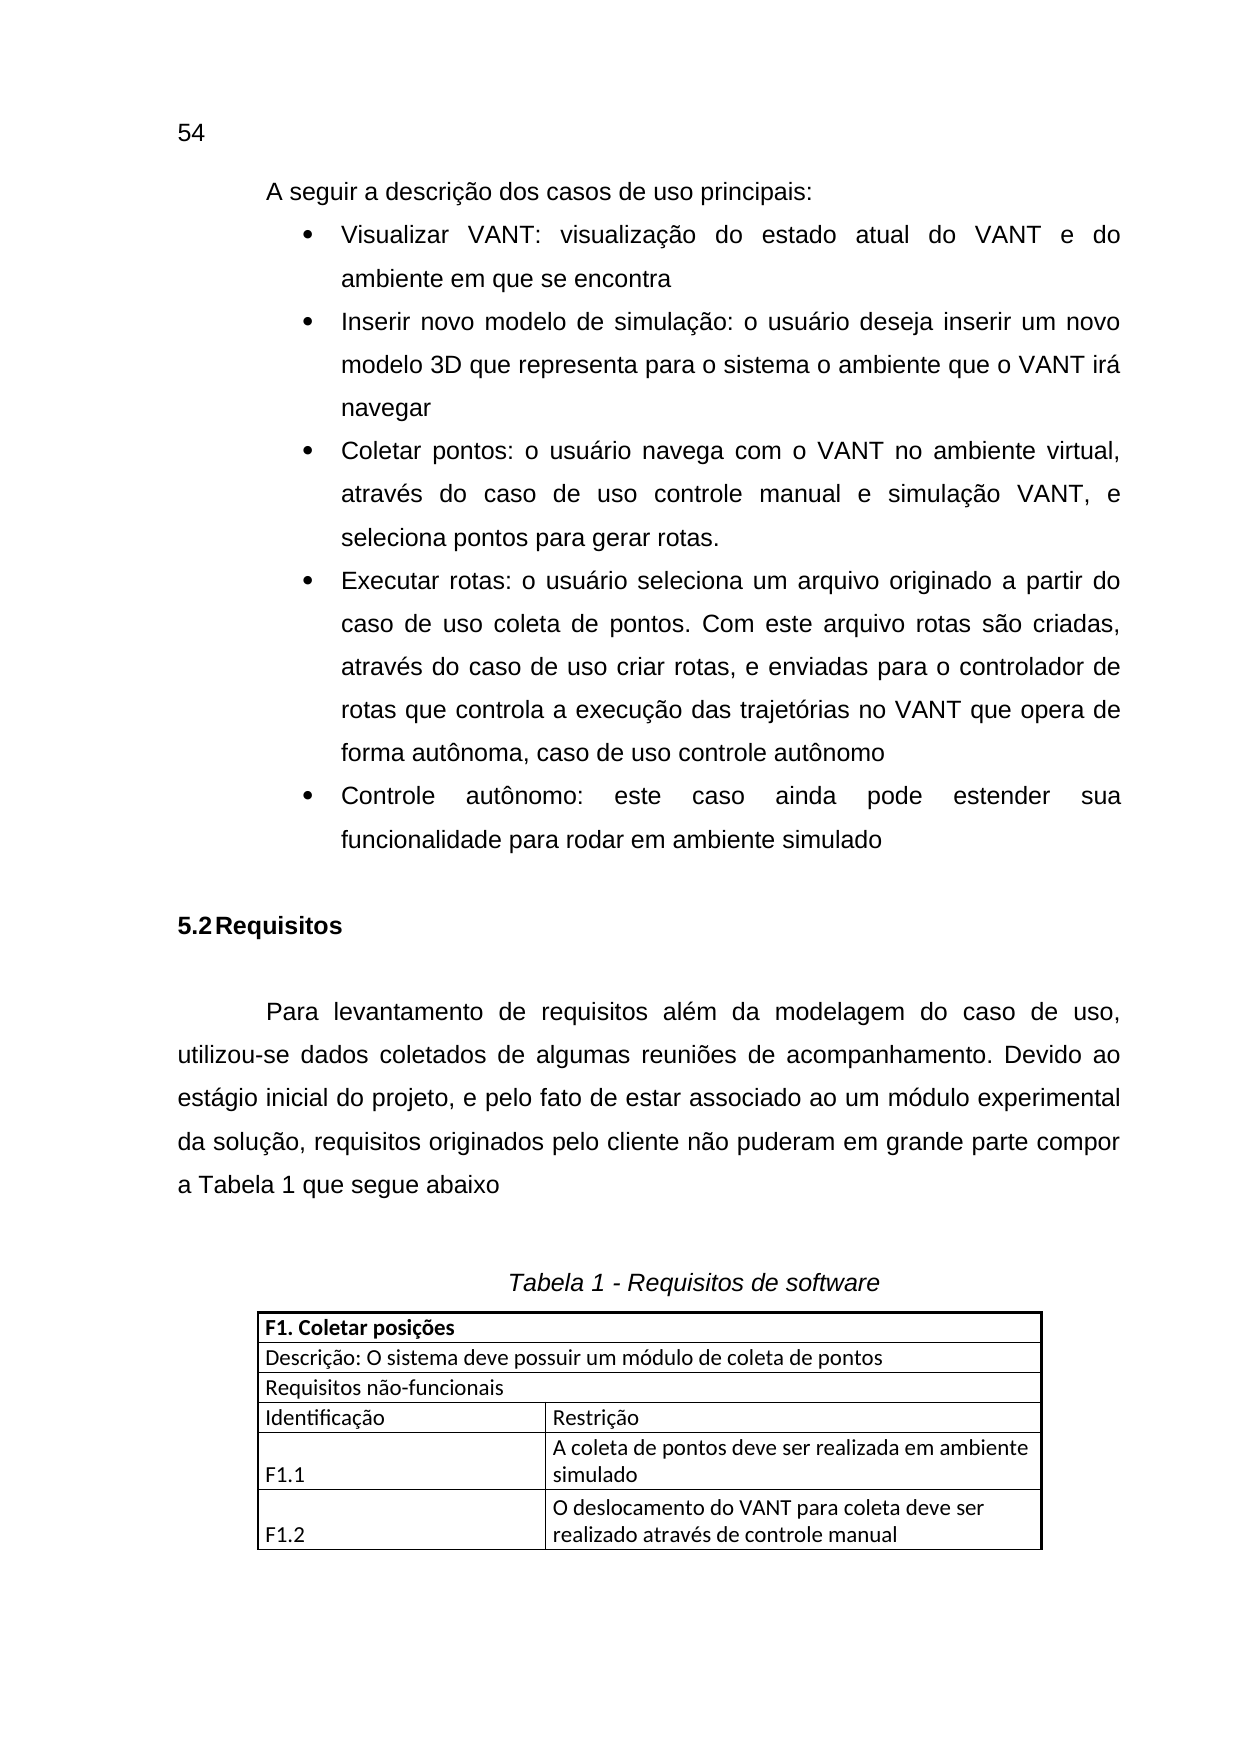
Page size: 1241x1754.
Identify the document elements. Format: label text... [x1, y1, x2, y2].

table_header F1. Coletar posições [259, 1314, 1040, 1342]
list Executar rotas: o usuário seleciona um arquivo originado a partir do caso de uso coleta de pontos. Com este arquivo rotas são criadas, através do caso de uso criar rotas, e enviadas para o controlador de rotas que controla a execução das trajetórias no VANT que opera de forma autônoma, caso de uso controle autônomo [303, 566, 1122, 767]
subtitle Requisitos [177, 911, 1122, 939]
table_cell O deslocamento do VANT para coleta deve ser realizado através de controle manual [546, 1490, 1040, 1549]
table_cell Requisitos não-funcionais [259, 1373, 1040, 1402]
list Coletar pontos: o usuário navega com o VANT no ambiente virtual, através do caso de uso controle manual e simulação VANT, e seleciona pontos para gerar rotas. [303, 436, 1122, 551]
table_cell Descrição: O sistema deve possuir um módulo de coleta de pontos [259, 1343, 1040, 1372]
list Controle autônomo: este caso ainda pode estender sua funcionalidade para rodar em ambiente simulado [303, 781, 1122, 853]
text Para levantamento de requisitos além da modelagem do caso de uso, utilizou-se dados coletados de algumas reuniões de acompanhamento. Devido ao estágio inicial do projeto, e pelo fato de estar associado ao um módulo experimental da solução, requisitos originados pelo cliente não puderam em grande parte compor a Tabela 1 que segue abaixo [177, 997, 1122, 1198]
text A seguir a descrição dos casos de uso principais: [177, 177, 1122, 206]
table_cell F1.2 [259, 1490, 545, 1549]
list Inserir novo modelo de simulação: o usuário deseja inserir um novo modelo 3D que representa para o sistema o ambiente que o VANT irá navegar [303, 307, 1122, 422]
table_cell Identificação [259, 1403, 545, 1432]
table_cell Restrição [546, 1403, 1040, 1432]
table_cell A coleta de pontos deve ser realizada em ambiente simulado [546, 1433, 1040, 1489]
table_cell F1.1 [259, 1433, 545, 1489]
list Visualizar VANT: visualização do estado atual do VANT e do ambiente em que se encontra [303, 220, 1122, 292]
text Tabela 1 - Requisitos de software [177, 1268, 1122, 1297]
